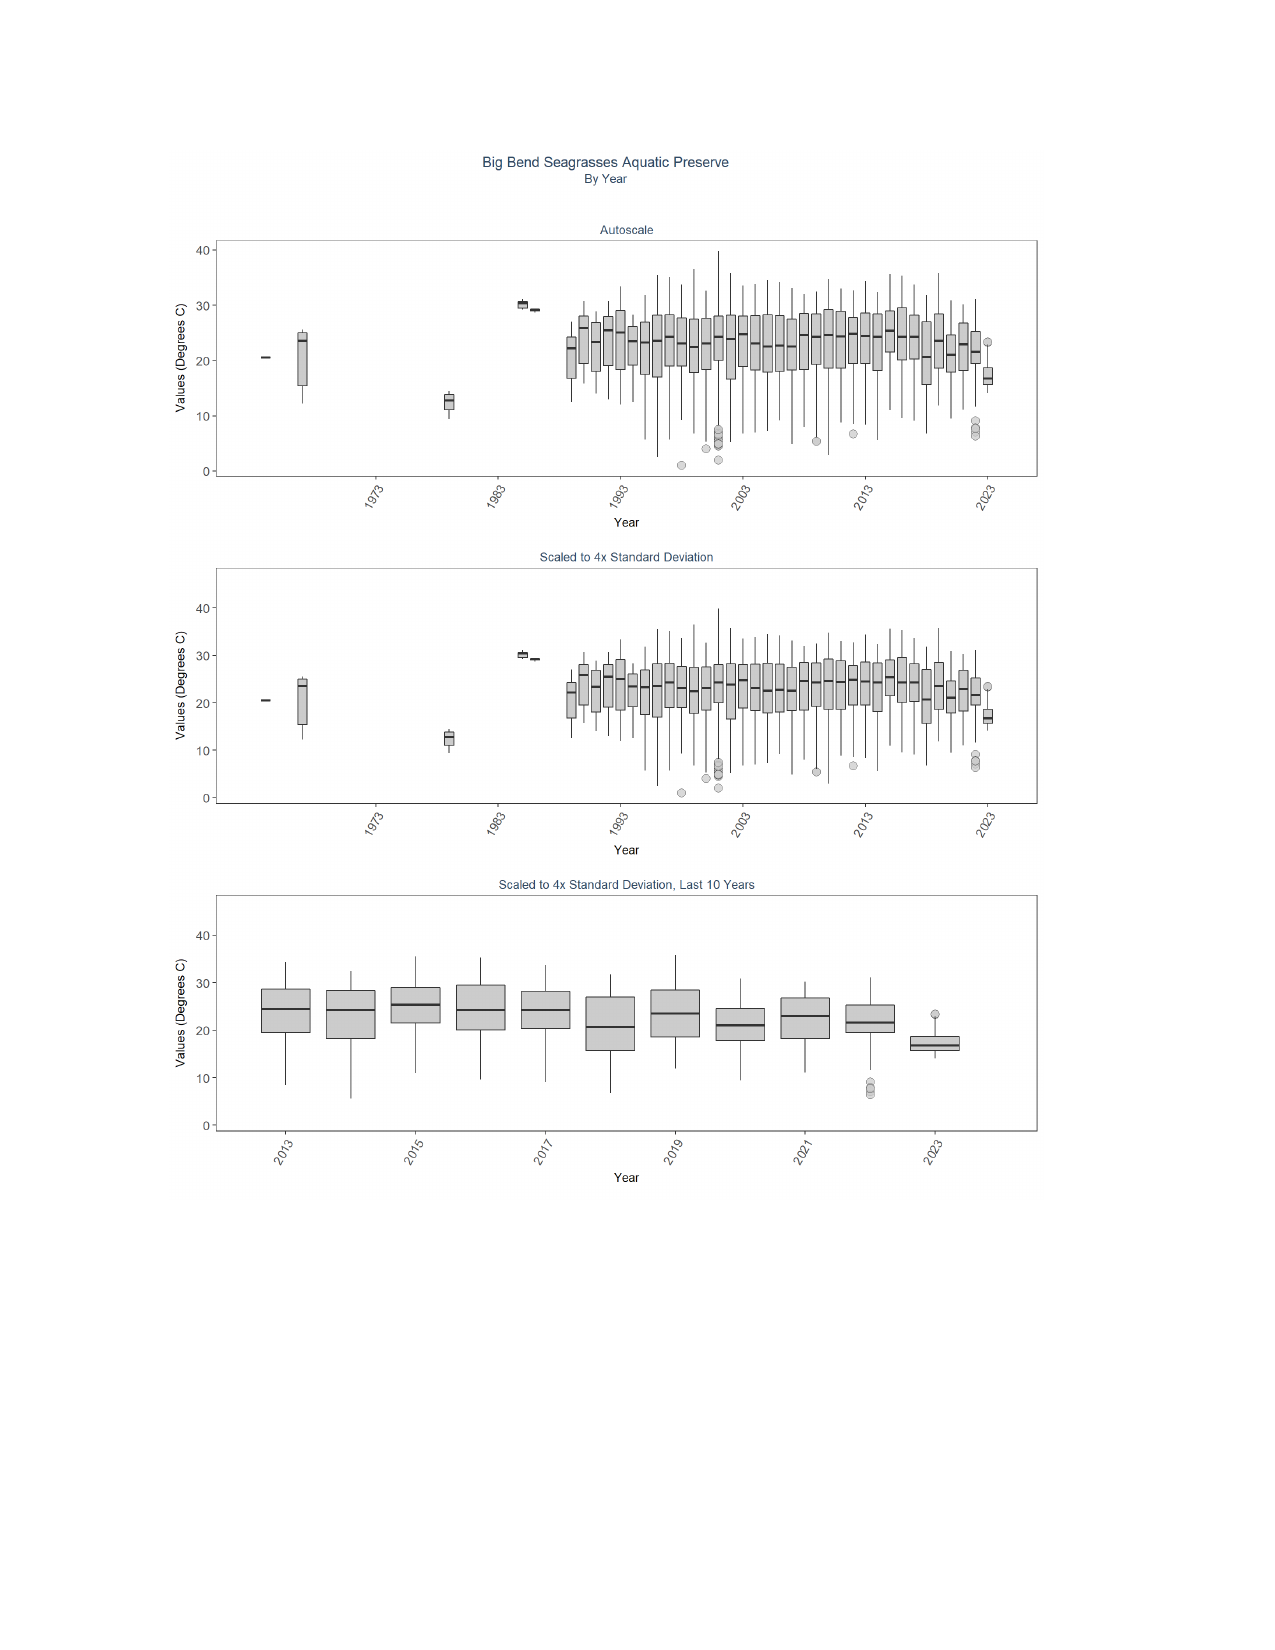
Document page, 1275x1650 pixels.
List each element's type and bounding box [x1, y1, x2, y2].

picture [168, 150, 1044, 1200]
